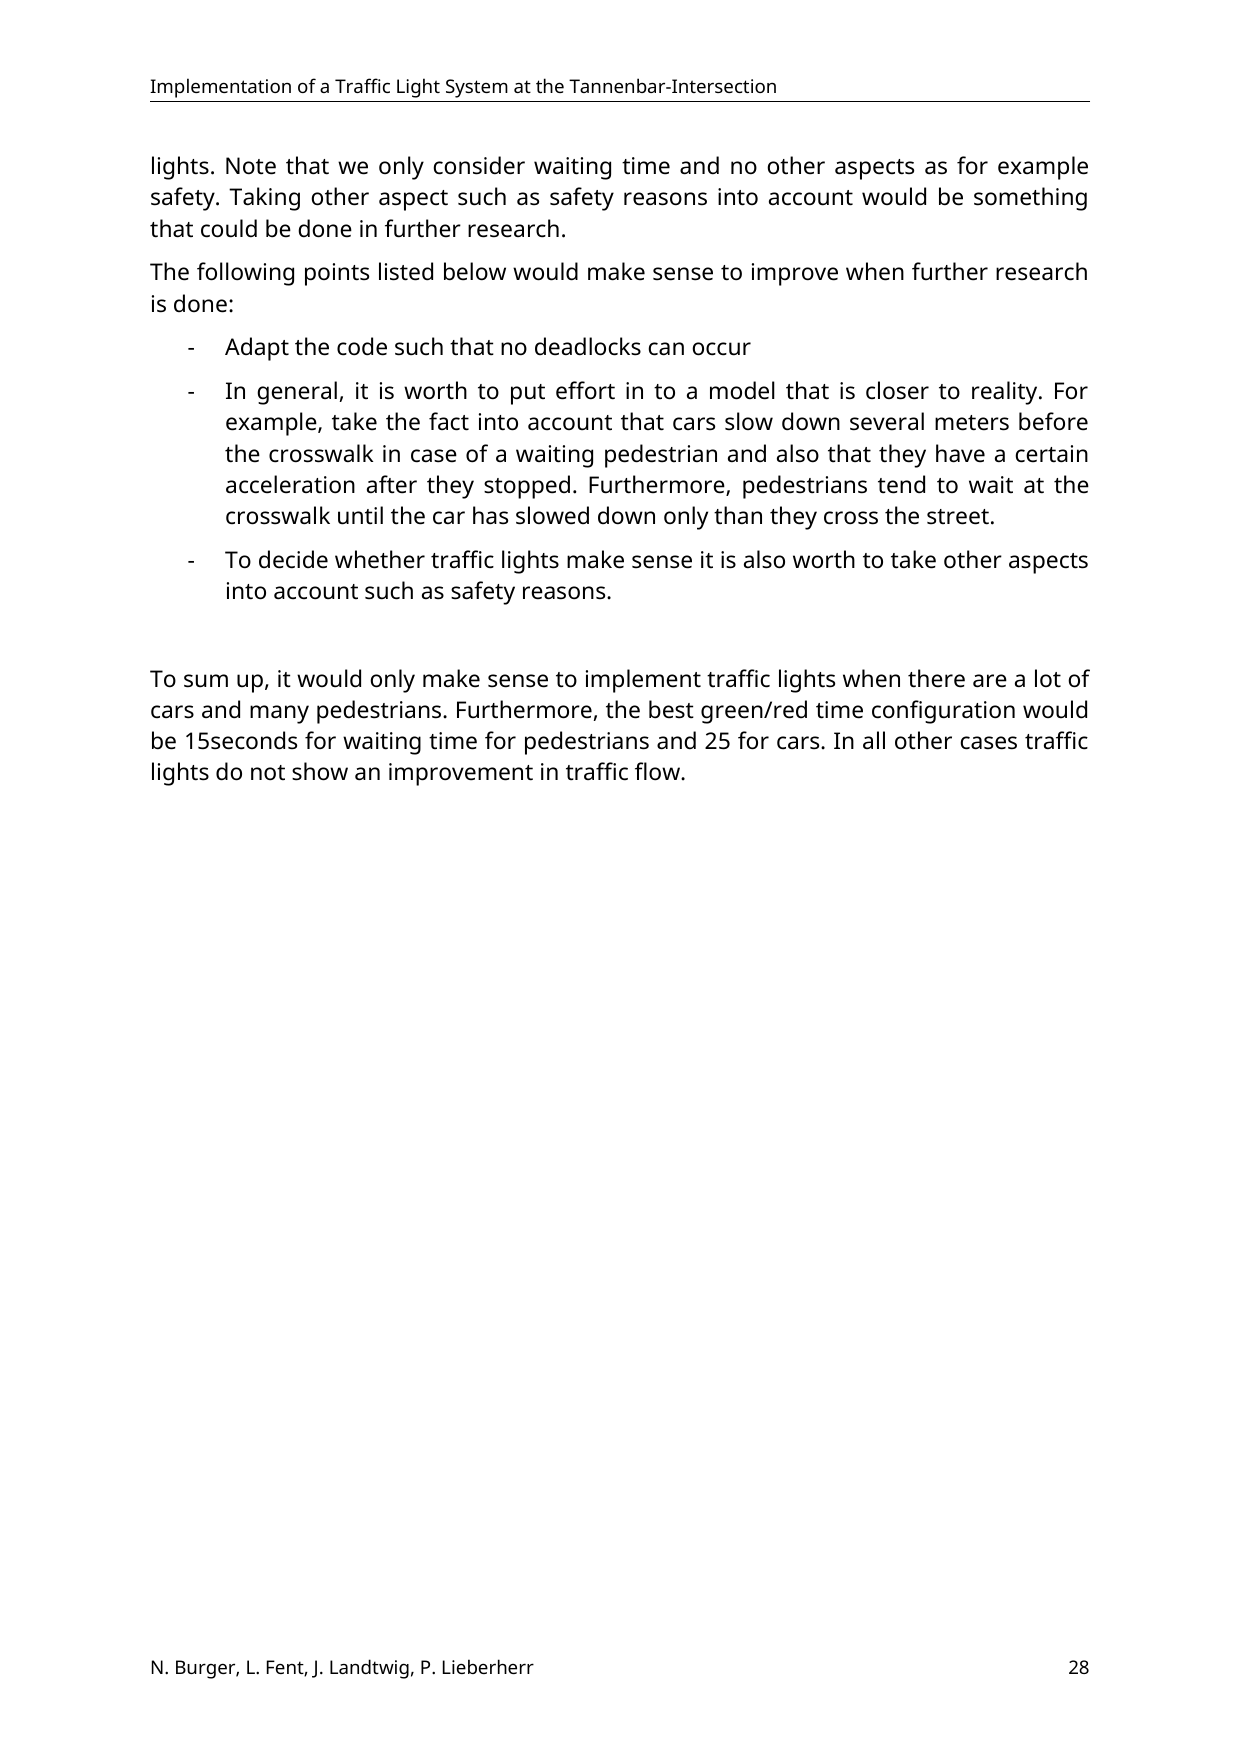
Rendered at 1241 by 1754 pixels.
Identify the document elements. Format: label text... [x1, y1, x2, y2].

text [150, 150, 1090, 244]
text To sum up, it would only make sense to implement traffic lights when there are a lot of cars and many pedestrians. Furthermore, the best green/red time configuration would be 15seconds for waiting time for pedestrians and 25 for cars. In all other cases traffic lights do not show an improvement in traffic flow. [150, 662, 1090, 787]
text The following points listed below would make sense to improve when further research is done: [150, 256, 1090, 319]
list To decide whether traffic lights make sense it is also worth to take other aspects into account such as safety reasons. [187, 544, 1090, 606]
list Adapt the code such that no deadlocks can occur [187, 331, 1090, 362]
list In general, it is worth to put effort in to a model that is closer to reality. For example, take the fact into account that cars slow down several meters before the crosswalk in case of a waiting pedestrian and also that they have a certain acceleration after they stopped. Furthermore, pedestrians tend to wait at the crosswalk until the car has slowed down only than they cross the street. [187, 375, 1090, 531]
